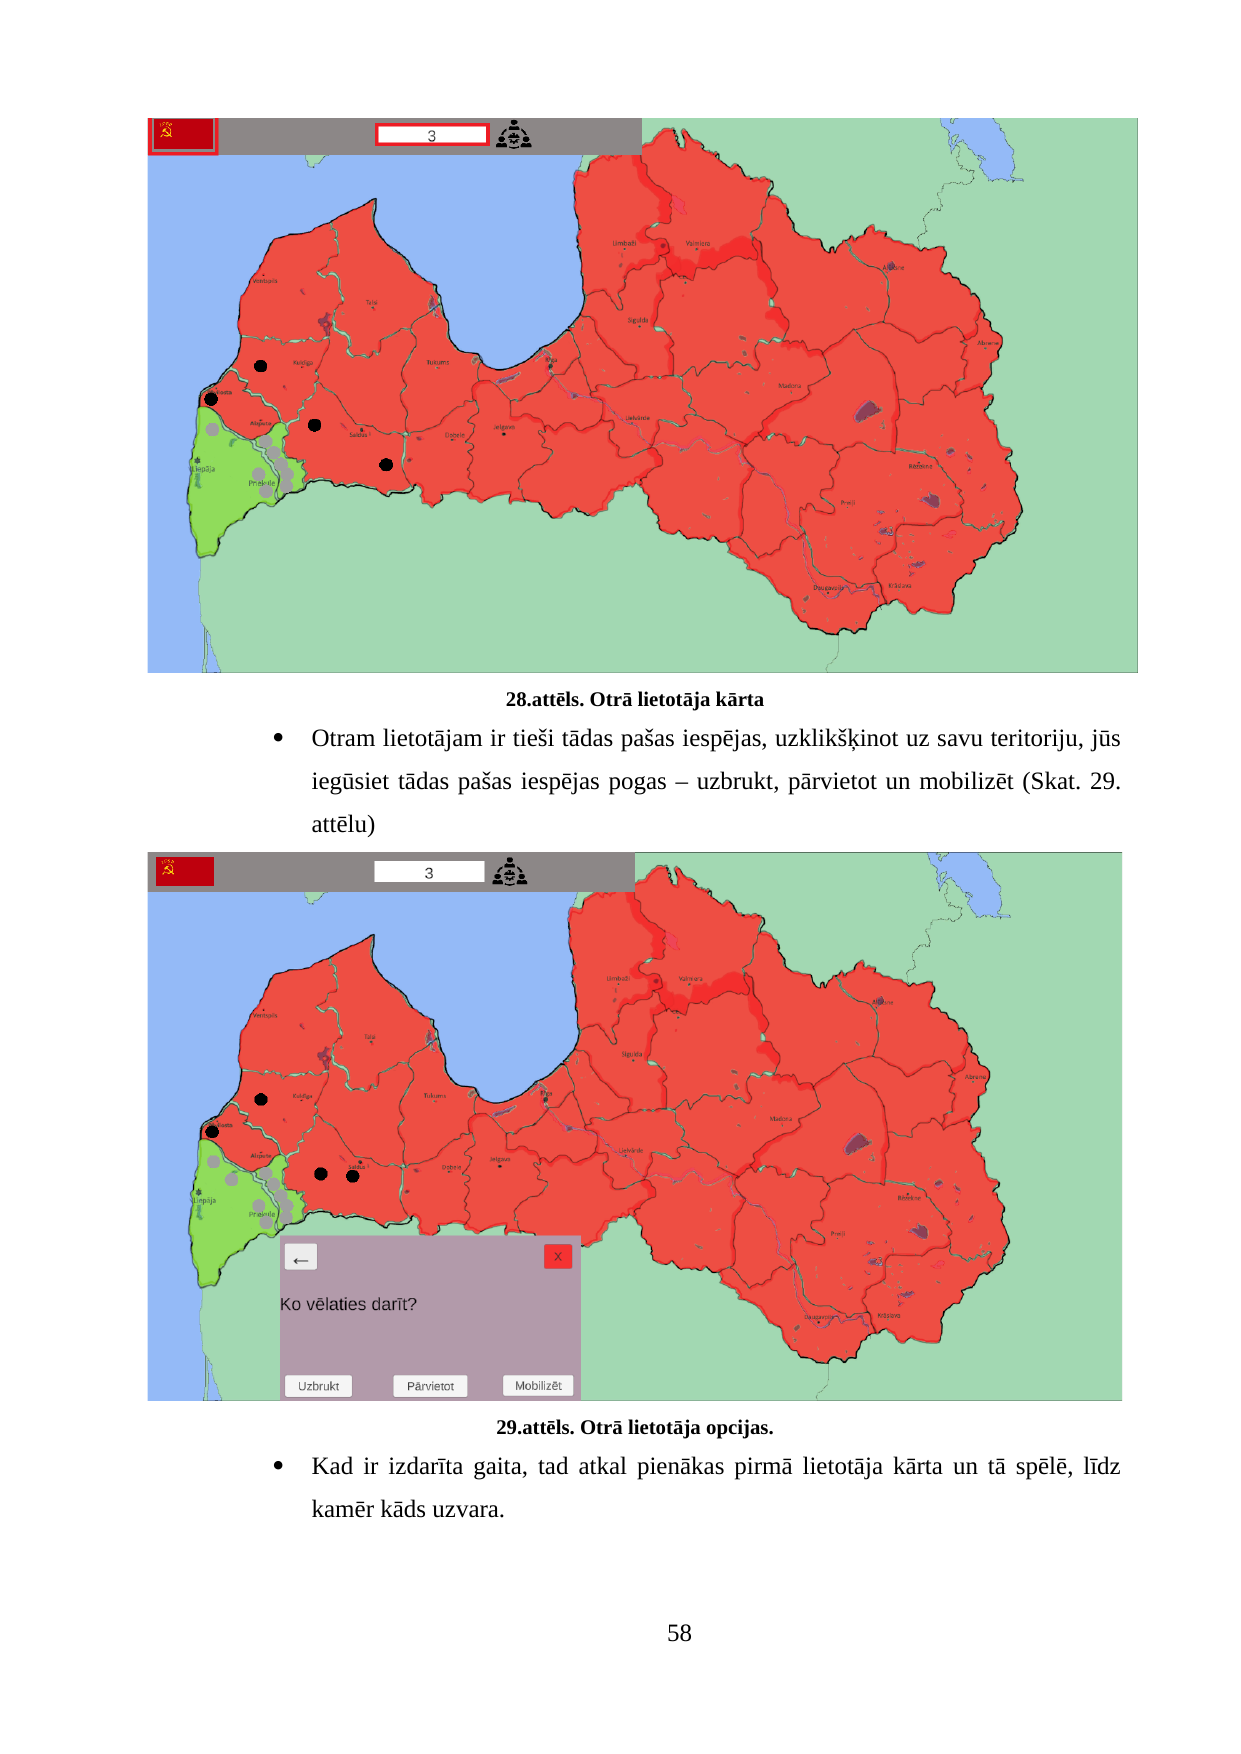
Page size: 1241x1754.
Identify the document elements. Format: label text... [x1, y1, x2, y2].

list Kad ir izdarīta gaita, tad atkal pienākas pirmā lietotāja kārta un tā spēlē, līdz kamēr kāds uzvara. [274, 1451, 1122, 1523]
picture [147, 118, 1138, 673]
list Otram lietotājam ir tieši tādas pašas iespējas, uzklikšķinot uz savu teritoriju, jūs iegūsiet tādas pašas iespējas pogas – uzbrukt, pārvietot un mobilizēt (Skat. 29. attēlu) [274, 723, 1122, 838]
text 29.attēls. Otrā lietotāja opcijas. [148, 1415, 1122, 1439]
picture [147, 852, 1123, 1401]
text 28.attēls. Otrā lietotāja kārta [148, 687, 1122, 711]
